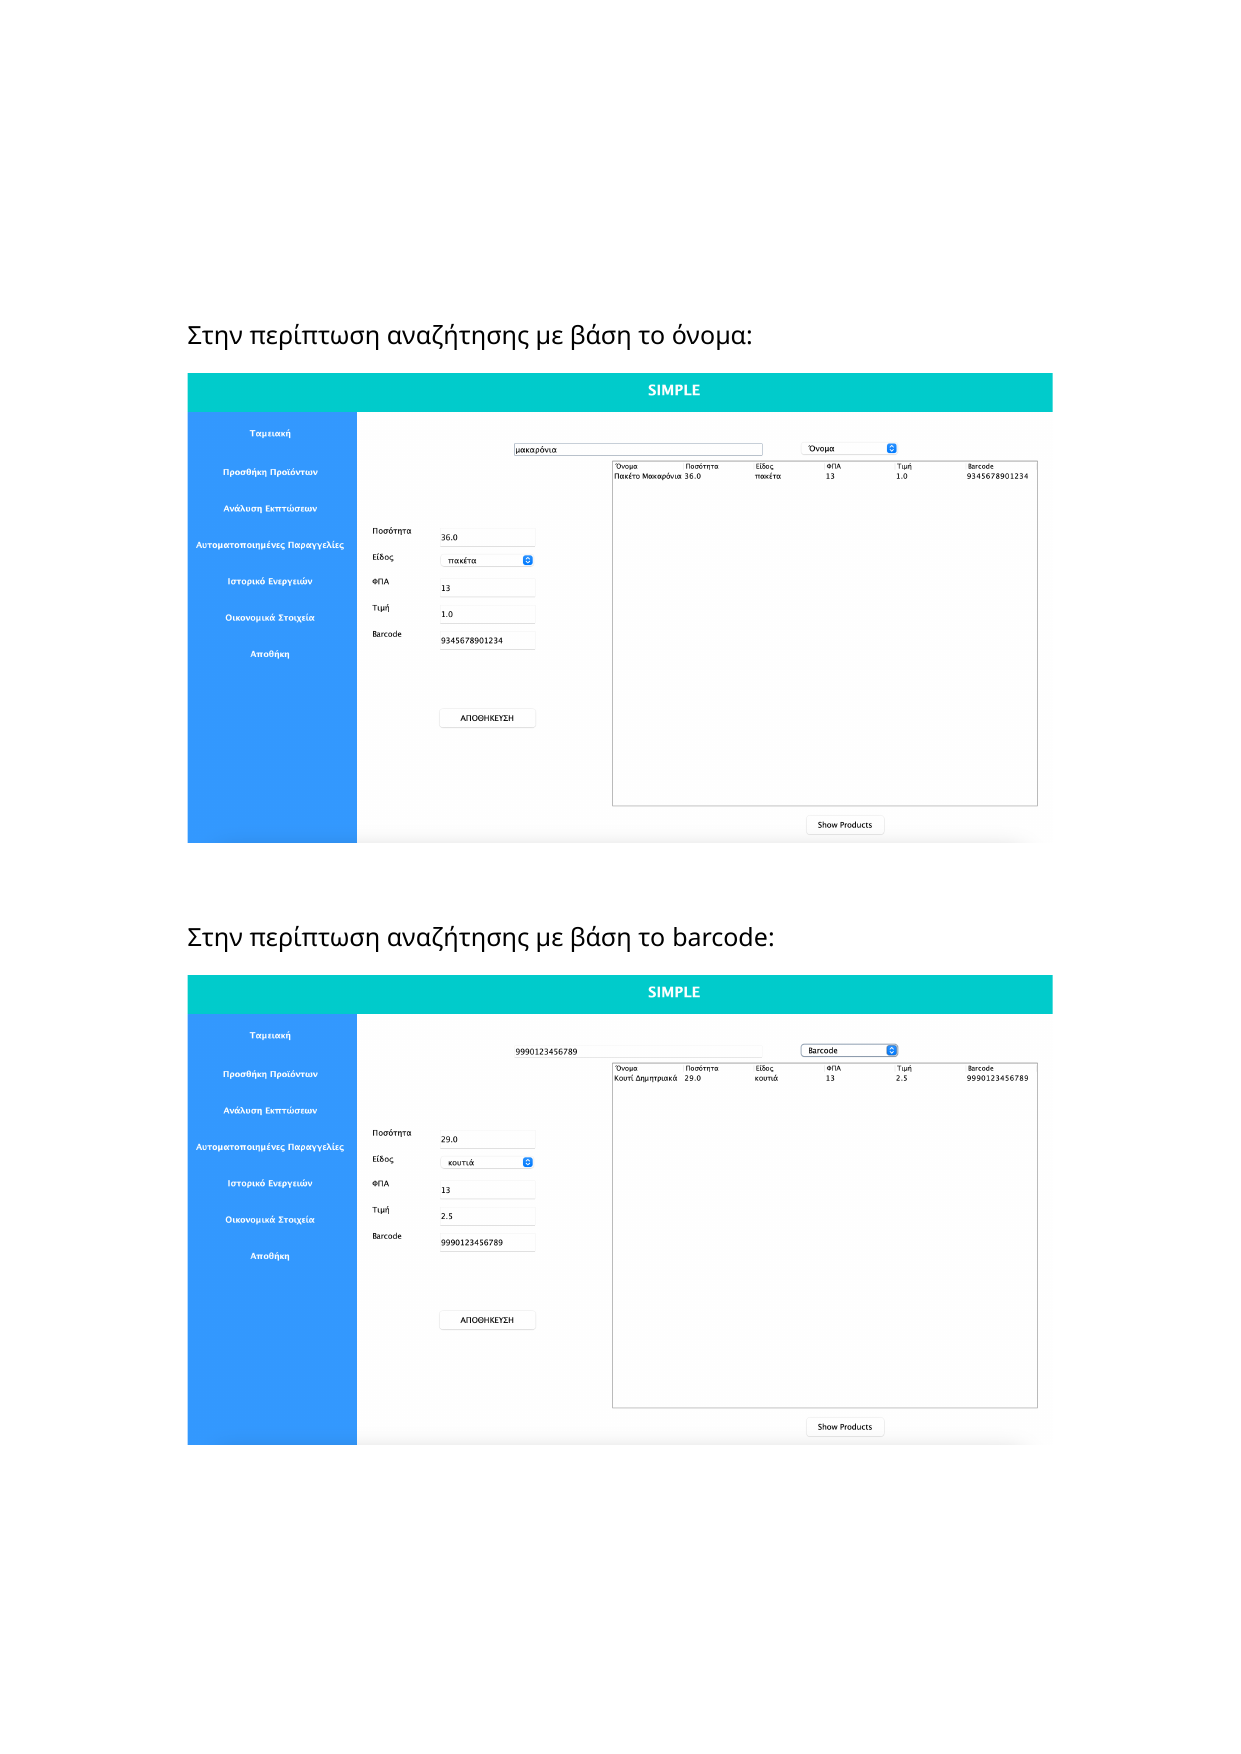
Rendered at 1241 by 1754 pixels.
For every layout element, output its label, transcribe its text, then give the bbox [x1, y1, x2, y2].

picture [187, 373, 1053, 843]
picture [187, 975, 1053, 1445]
text Στην περίπτωση αναζήτησης με βάση το όνομα: [187, 317, 1053, 352]
text Στην περίπτωση αναζήτησης με βάση το barcode: [187, 920, 1053, 954]
